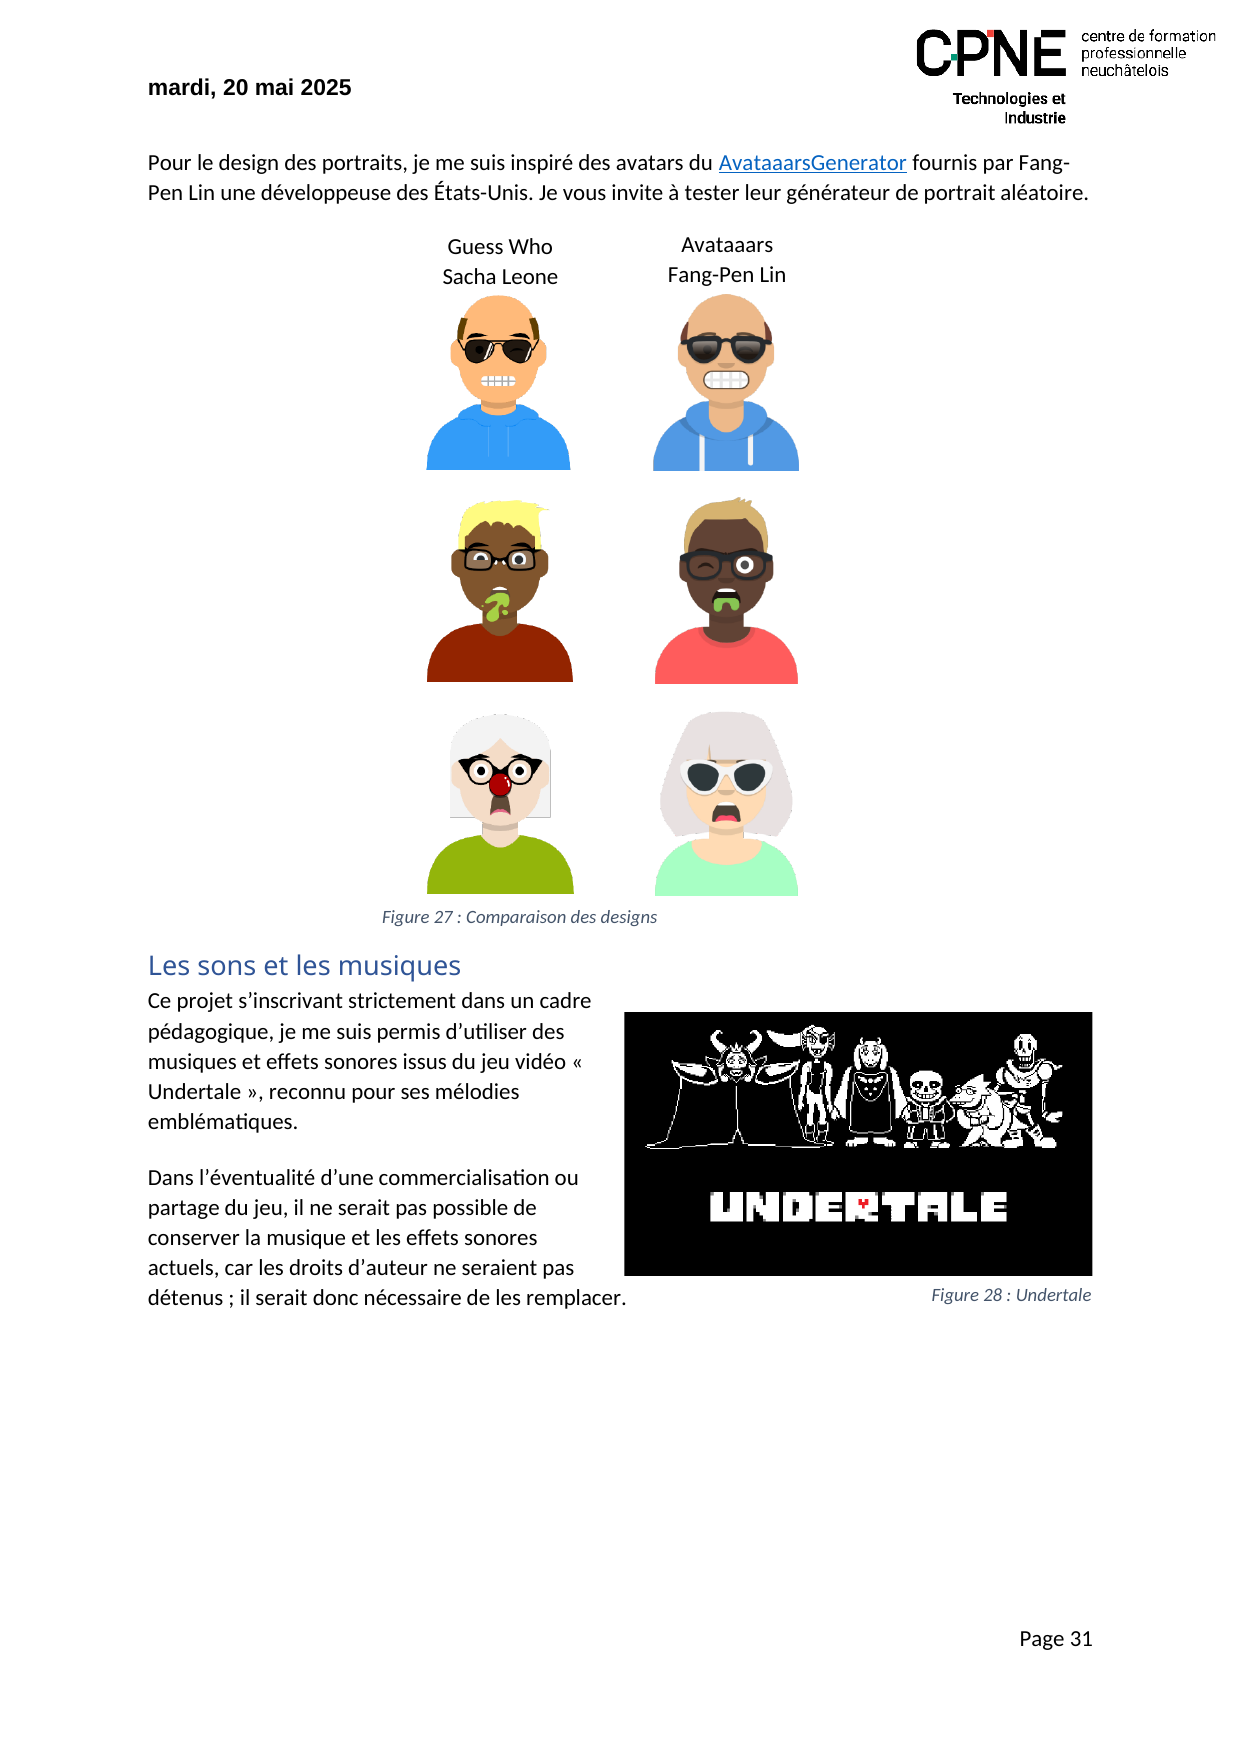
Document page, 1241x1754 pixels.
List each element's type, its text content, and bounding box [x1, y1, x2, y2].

picture [632, 697, 820, 896]
picture [630, 268, 822, 471]
text Pour le design des portraits, je me suis inspiré des avatars du AvataaarsGenerator fournis par Fang-Pen Lin une développeuse des États-Unis. Je vous invite à tester leur générateur de portrait aléatoire. [148, 148, 1093, 206]
picture [408, 290, 588, 470]
text Dans l’éventualité d’une commercialisation ou partage du jeu, il ne serait pas possible de conserver la musique et les effets sonores actuels, car les droits d’auteur ne seraient pas détenus ; il serait donc nécessaire de les remplacer. [148, 1163, 1093, 1311]
picture [624, 1012, 1093, 1276]
text Ce projet s’inscrivant strictement dans un cadre pédagogique, je me suis permis d’utiliser des musiques et effets sonores issus du jeu vidéo « Undertale », reconnu pour ses mélodies emblématiques. [148, 987, 1093, 1135]
picture [408, 499, 591, 682]
picture [632, 485, 820, 684]
picture [408, 710, 592, 894]
picture [916, 29, 1216, 124]
